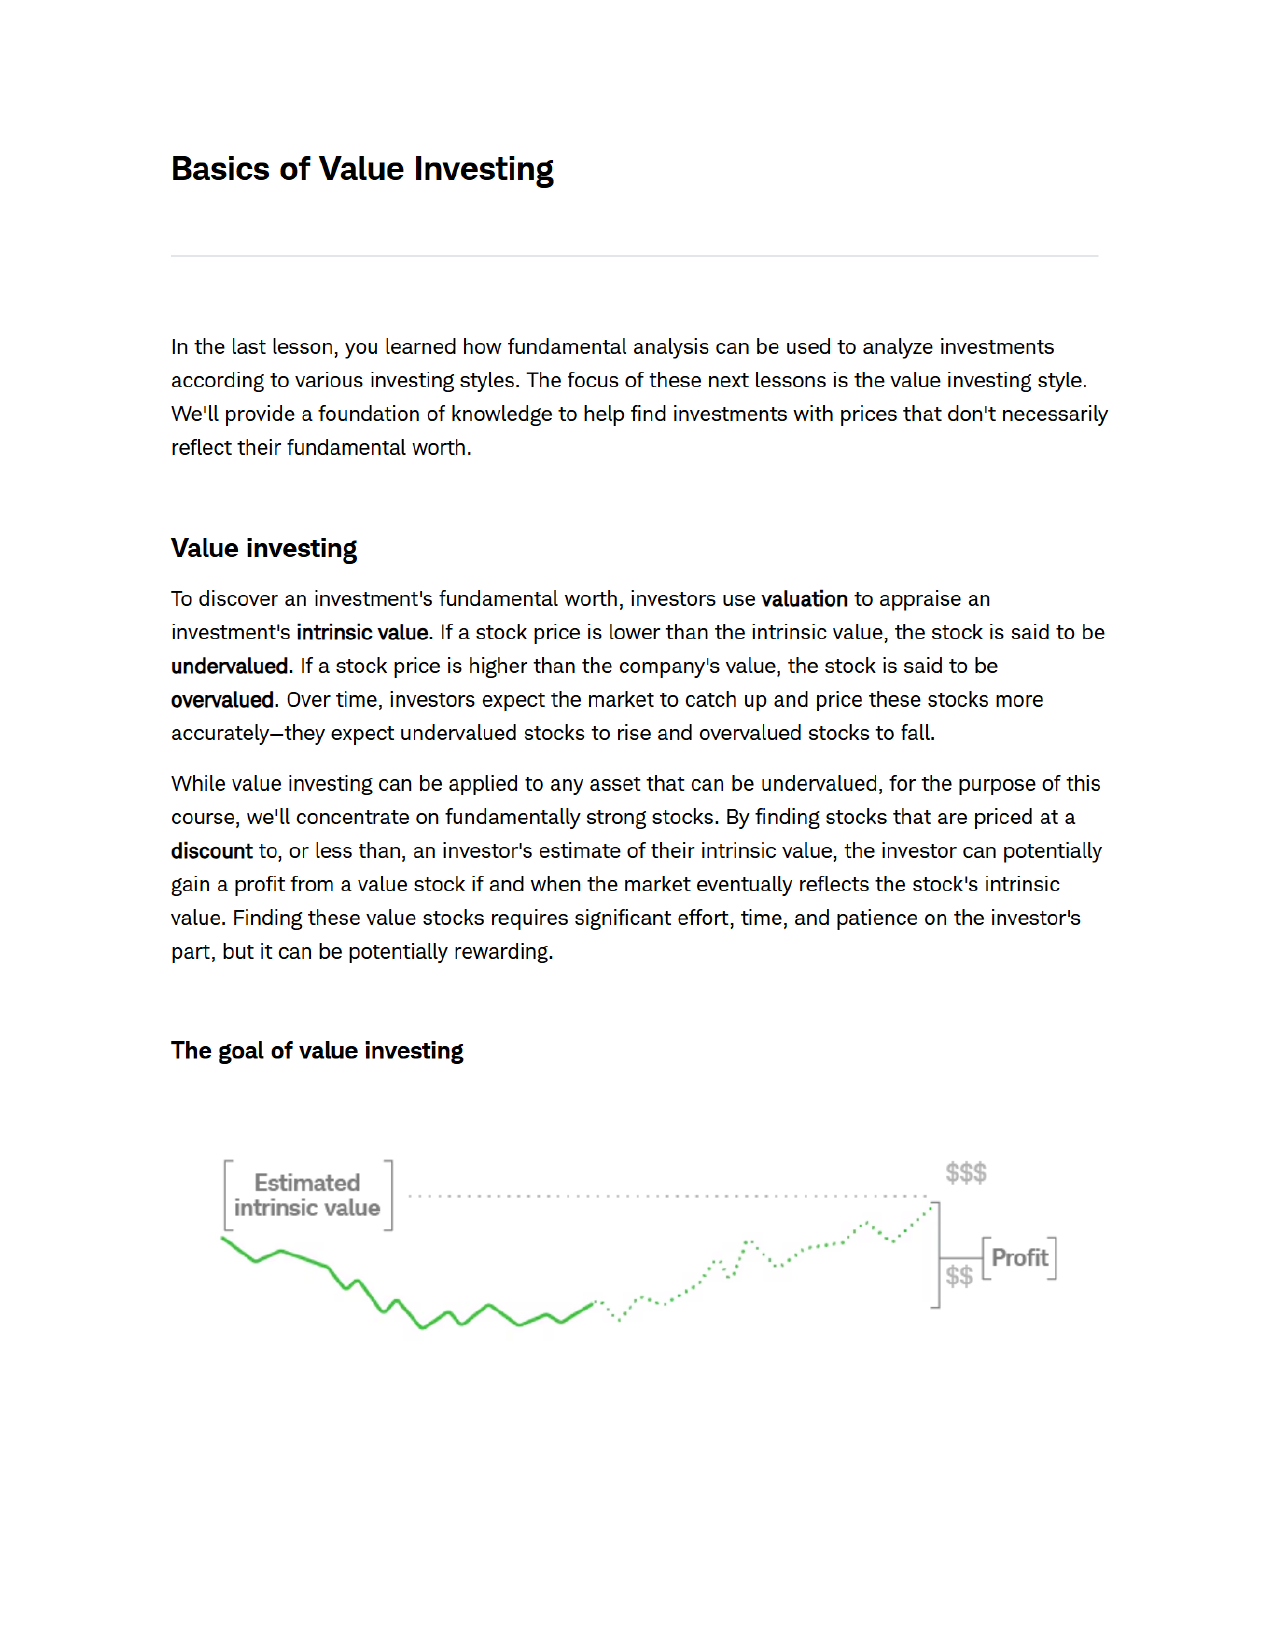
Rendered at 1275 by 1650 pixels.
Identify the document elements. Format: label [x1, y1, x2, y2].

picture [150, 150, 1125, 1353]
